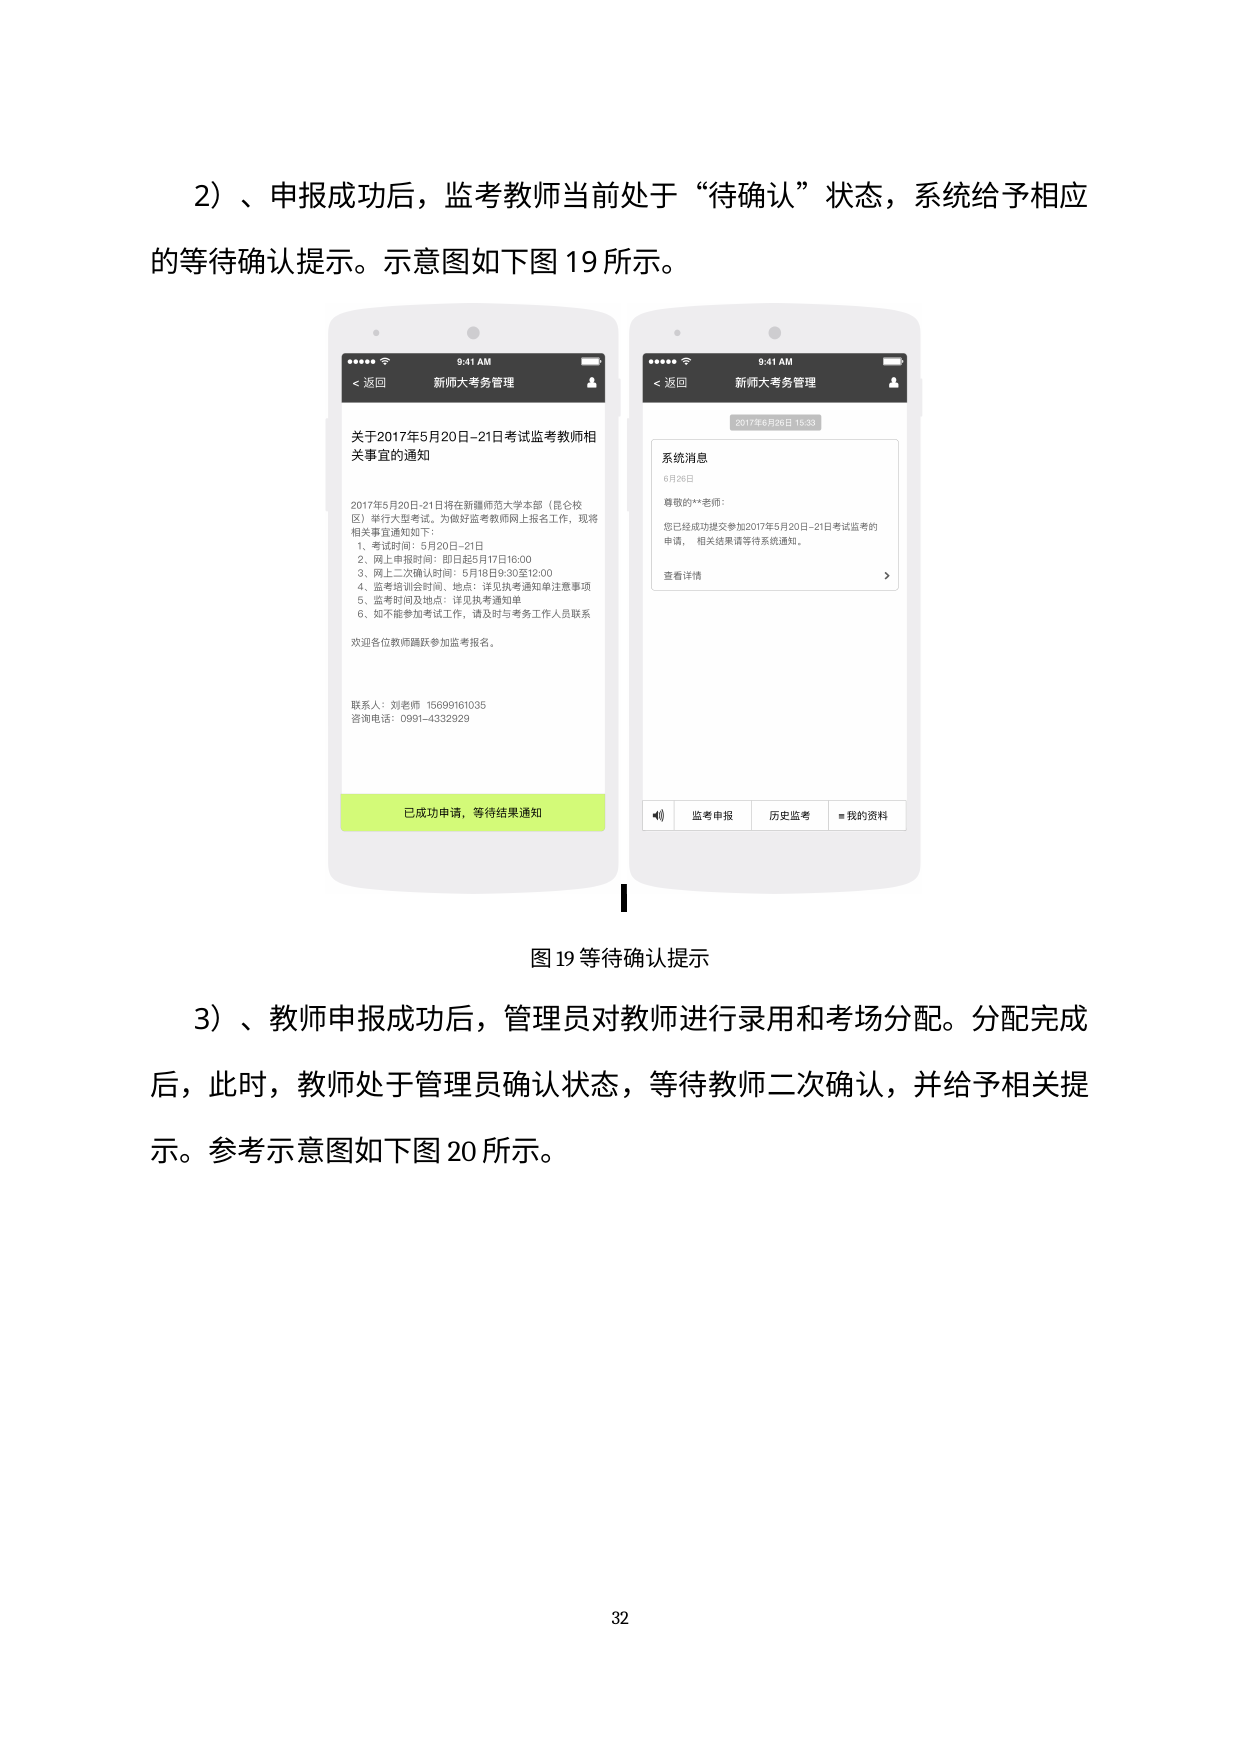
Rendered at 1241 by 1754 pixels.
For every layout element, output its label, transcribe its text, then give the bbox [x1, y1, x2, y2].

text 图19 等待确认提示 [150, 934, 1090, 978]
picture [626, 303, 923, 894]
picture [325, 303, 621, 894]
text 3）、教师申报成功后，管理员对教师进行录用和考场分配。分配完成后，此时，教师处于管理员确认状态，等待教师二次确认，并给予相关提示。参考示意图如下图20所示。 [150, 994, 1090, 1171]
text 2）、申报成功后，监考教师当前处于“待确认”状态，系统给予相应的等待确认提示。示意图如下图19所示。 [150, 172, 1090, 282]
